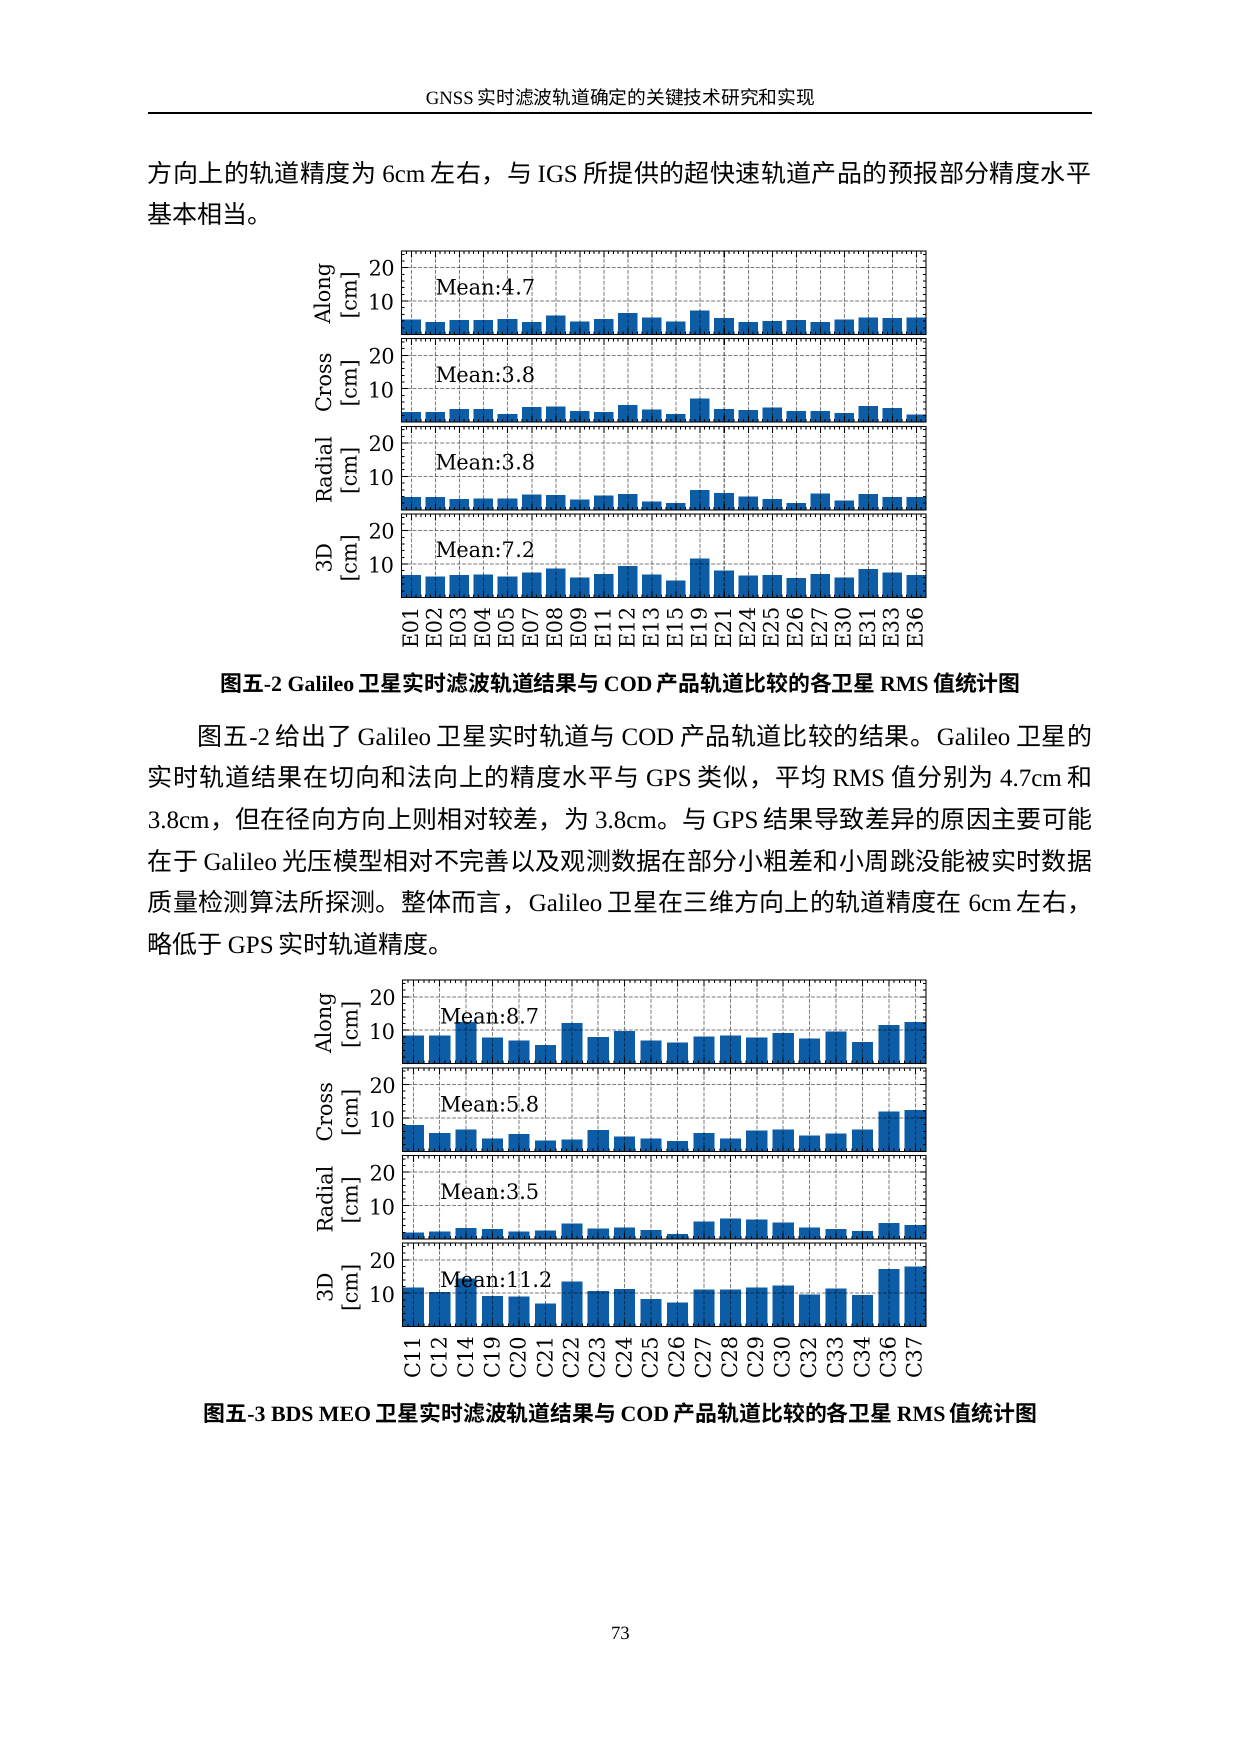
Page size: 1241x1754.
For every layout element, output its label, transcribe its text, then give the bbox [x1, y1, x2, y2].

picture [306, 243, 934, 654]
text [148, 148, 1092, 231]
picture [307, 973, 933, 1384]
text BDS MEO卫星实时滤波轨道结果与COD产品轨道比较的各卫星RMS值统计图 [148, 1396, 1092, 1428]
text 图5-3给出了Galileo卫星实时轨道与COD产品轨道比较的结果。Galileo卫星的实时轨道结果在切向和法向上的精度水平与GPS类似，平均RMS值分别为4.7cm和3.8cm，但在径向方向上则相对较差，为3.8cm。与GPS结果导致差异的原因主要可能在于Galileo光压模型相对不完善以及观测数据在部分小粗差和小周跳没能被实时数据质量检测算法所探测。整体而言，Galileo卫星在三维方向上的轨道精度在6cm左右，略低于GPS实时轨道精度。 [148, 711, 1092, 961]
text Galileo卫星实时滤波轨道结果与COD产品轨道比较的各卫星RMS值统计图 [148, 666, 1092, 698]
